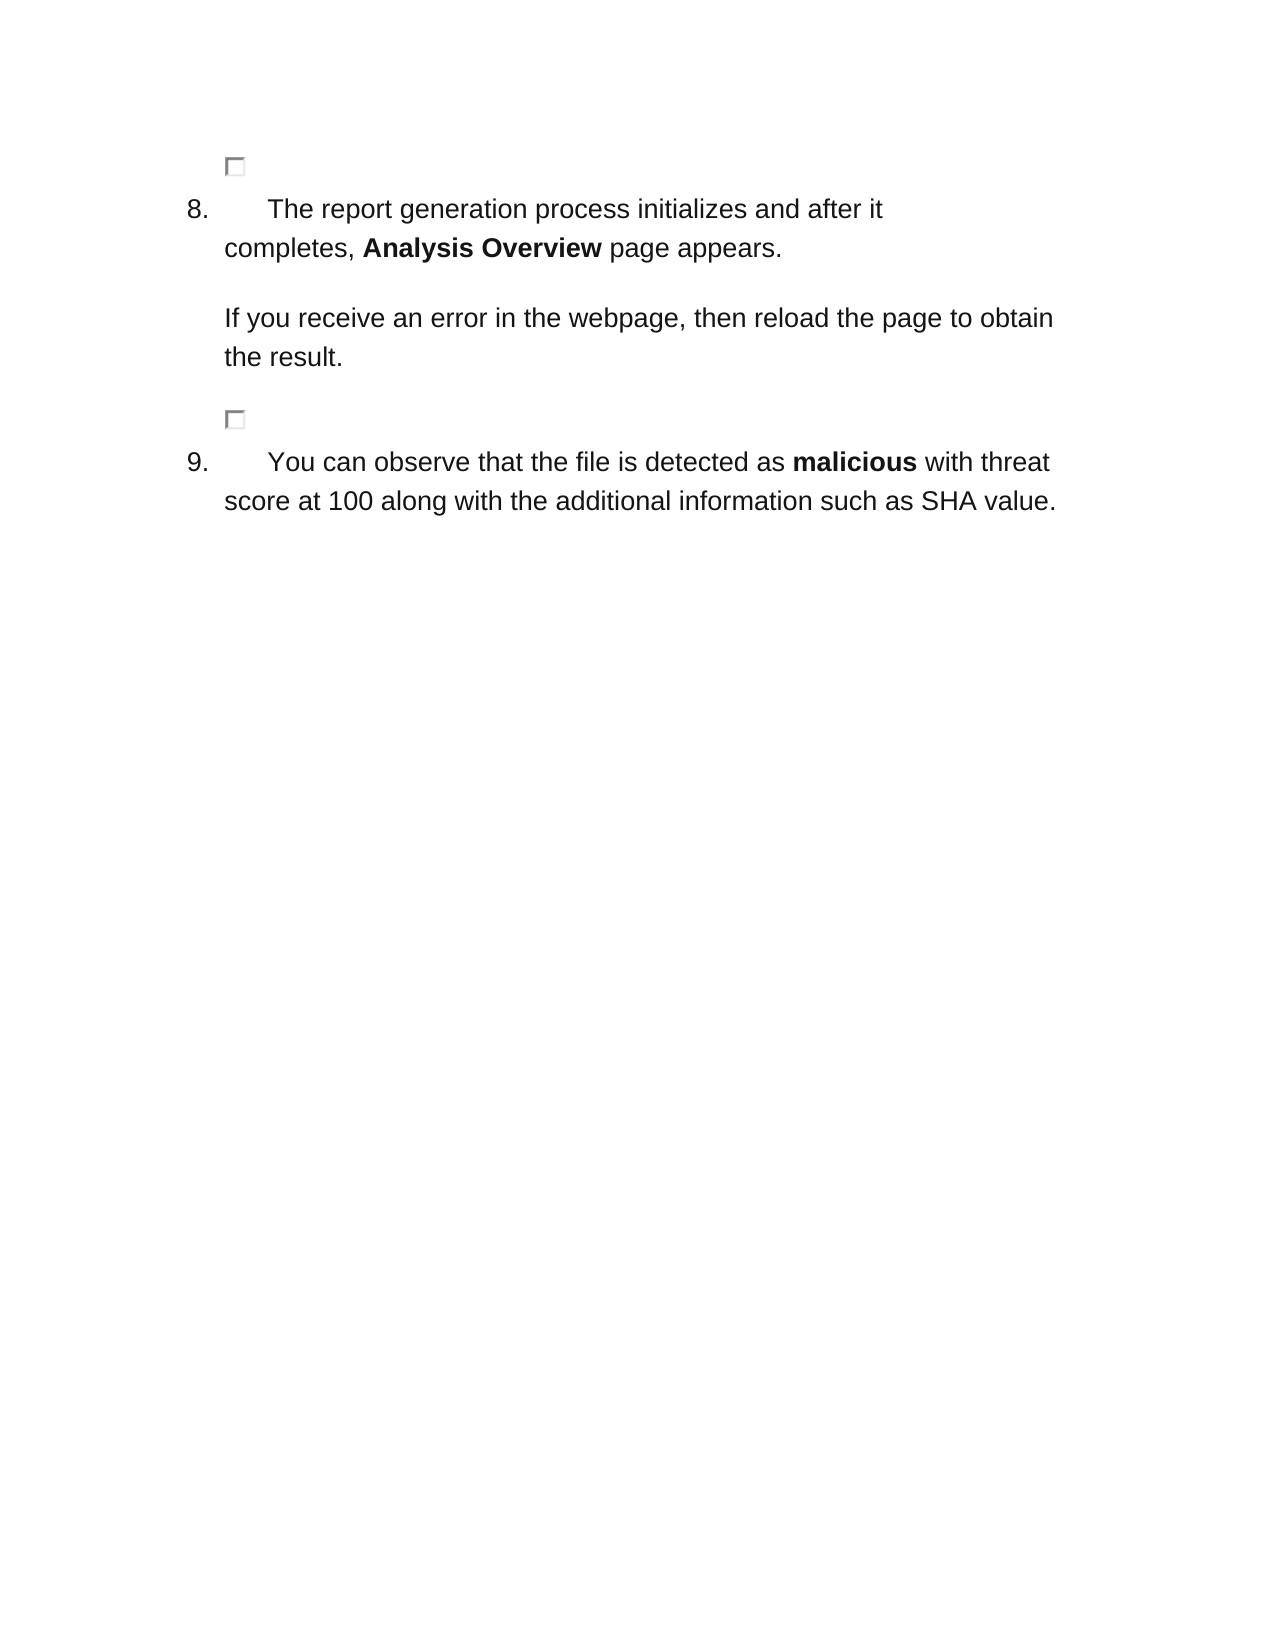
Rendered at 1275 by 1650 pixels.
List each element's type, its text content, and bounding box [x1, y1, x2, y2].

list The report generation process initializes and after it completes, Analysis Overview page appears. [187, 150, 1094, 263]
list You can observe that the file is detected as malicious with threat score at 100 along with the additional information such as SHA value. [187, 403, 1094, 516]
text If you receive an error in the webpage, then reload the page to obtain the result. [224, 294, 1094, 372]
